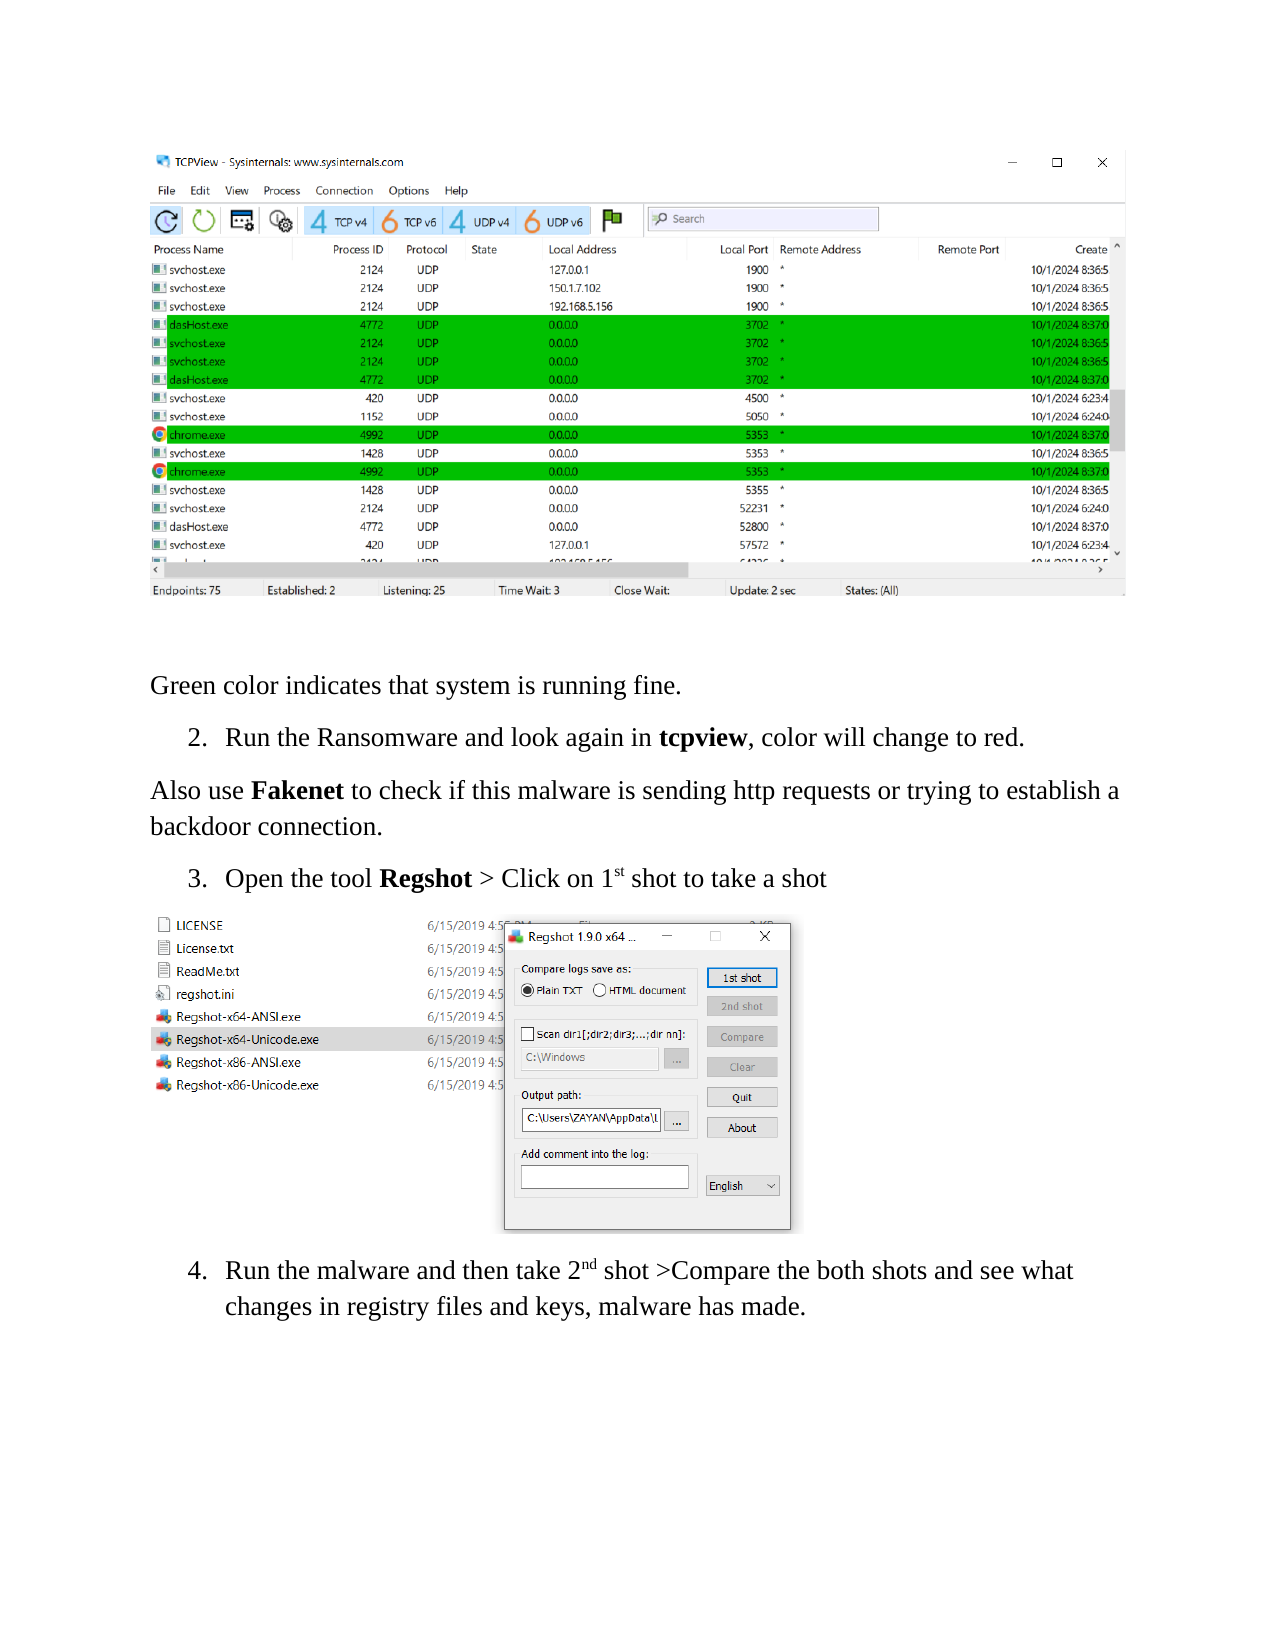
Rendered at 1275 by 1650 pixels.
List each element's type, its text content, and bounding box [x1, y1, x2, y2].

text Green color indicates that system is running fine. [150, 669, 1125, 700]
text Also use Fakenet to check if this malware is sending http requests or trying to establish a backdoor connection. [150, 774, 1125, 841]
list Run the malware and then take 2nd shot >Compare the both shots and see what changes in registry files and keys, malware has made. [187, 1254, 1125, 1321]
list Open the tool Regshot > Click on 1st shot to take a shot [187, 862, 1125, 893]
picture [150, 914, 804, 1234]
picture [150, 150, 1125, 596]
list Run the Ransomware and look again in tcpview, color will change to red. [187, 721, 1125, 753]
